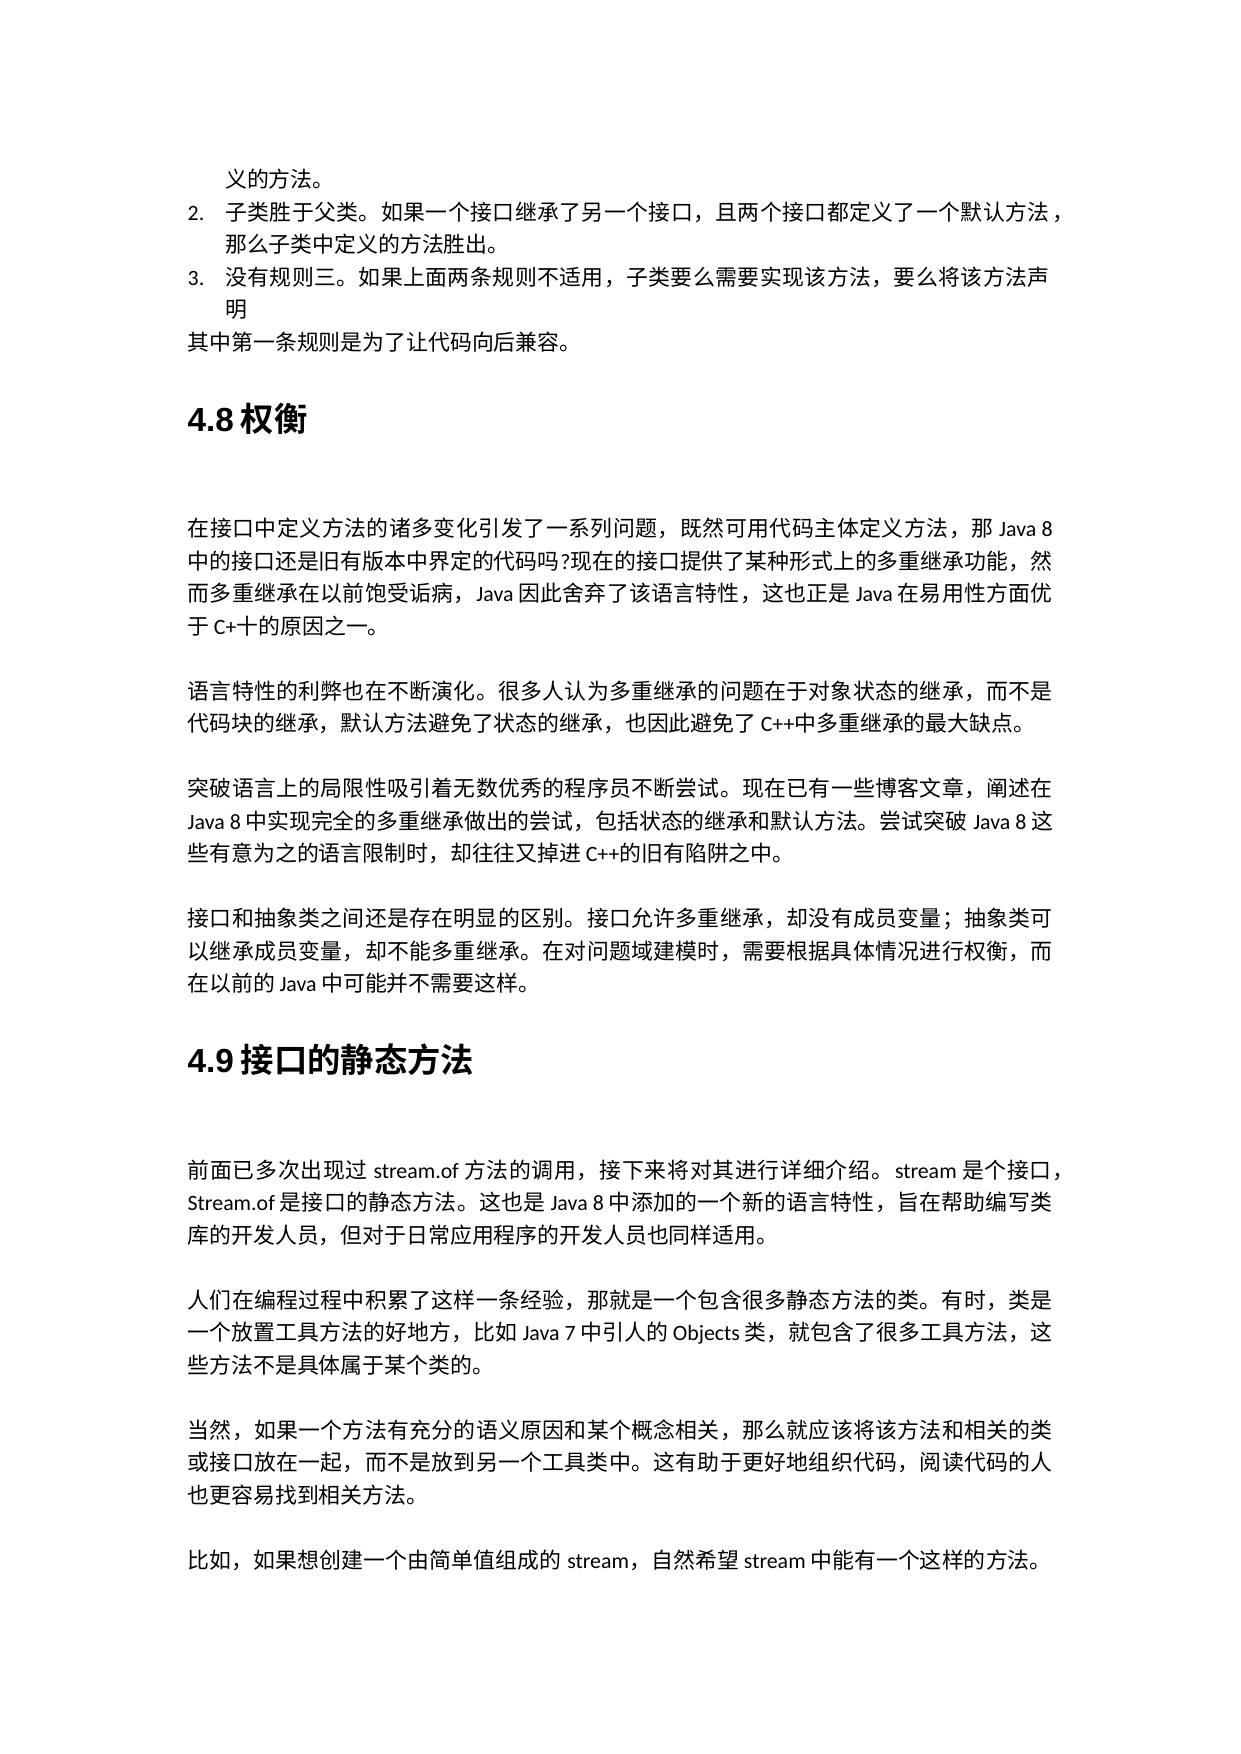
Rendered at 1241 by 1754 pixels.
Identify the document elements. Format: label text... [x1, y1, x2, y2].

text 前面已多次出现过stream.of方法的调用，接下来将对其进行详细介绍。stream是个接口，Stream.of是接口的静态方法。这也是Java 8中添加的一个新的语言特性，旨在帮助编写类库的开发人员，但对于日常应用程序的开发人员也同样适用。 [187, 1152, 1053, 1250]
text 接口和抽象类之间还是存在明显的区别。接口允许多重继承，却没有成员变量；抽象类可以继承成员变量，却不能多重继承。在对问题域建模时，需要根据具体情况进行权衡，而在以前的Java中可能并不需要这样。 [187, 901, 1053, 998]
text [187, 1542, 1053, 1575]
subtitle 4.9接口的静态方法 [187, 1025, 1053, 1090]
text 在接口中定义方法的诸多变化引发了一系列问题，既然可用代码主体定义方法，那Java 8中的接口还是旧有版本中界定的代码吗?现在的接口提供了某种形式上的多重继承功能，然而多重继承在以前饱受诟病，Java因此舍弃了该语言特性，这也正是Java在易用性方面优于C+十的原因之一。 [187, 511, 1053, 641]
text 突破语言上的局限性吸引着无数优秀的程序员不断尝试。现在已有一些博客文章，阐述在Java 8中实现完全的多重继承做出的尝试，包括状态的继承和默认方法。尝试突破Java 8这些有意为之的语言限制时，却往往又掉进C++的旧有陷阱之中。 [187, 771, 1053, 868]
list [187, 162, 1053, 194]
text 人们在编程过程中积累了这样一条经验，那就是一个包含很多静态方法的类。有时，类是一个放置工具方法的好地方，比如Java 7中引人的Objects类，就包含了很多工具方法，这些方法不是具体属于某个类的。 [187, 1282, 1053, 1380]
list 没有规则三。如果上面两条规则不适用，子类要么需要实现该方法，要么将该方法声明 [187, 259, 1053, 324]
subtitle 4.8权衡 [187, 384, 1053, 449]
text 语言特性的利弊也在不断演化。很多人认为多重继承的问题在于对象状态的继承，而不是代码块的继承，默认方法避免了状态的继承，也因此避免了C++中多重继承的最大缺点。 [187, 673, 1053, 738]
text 当然，如果一个方法有充分的语义原因和某个概念相关，那么就应该将该方法和相关的类或接口放在一起，而不是放到另一个工具类中。这有助于更好地组织代码，阅读代码的人也更容易找到相关方法。 [187, 1412, 1053, 1510]
text 其中第一条规则是为了让代码向后兼容。 [187, 324, 1053, 357]
list 子类胜于父类。如果一个接口继承了另一个接口，且两个接口都定义了一个默认方法，那么子类中定义的方法胜出。 [187, 194, 1053, 259]
